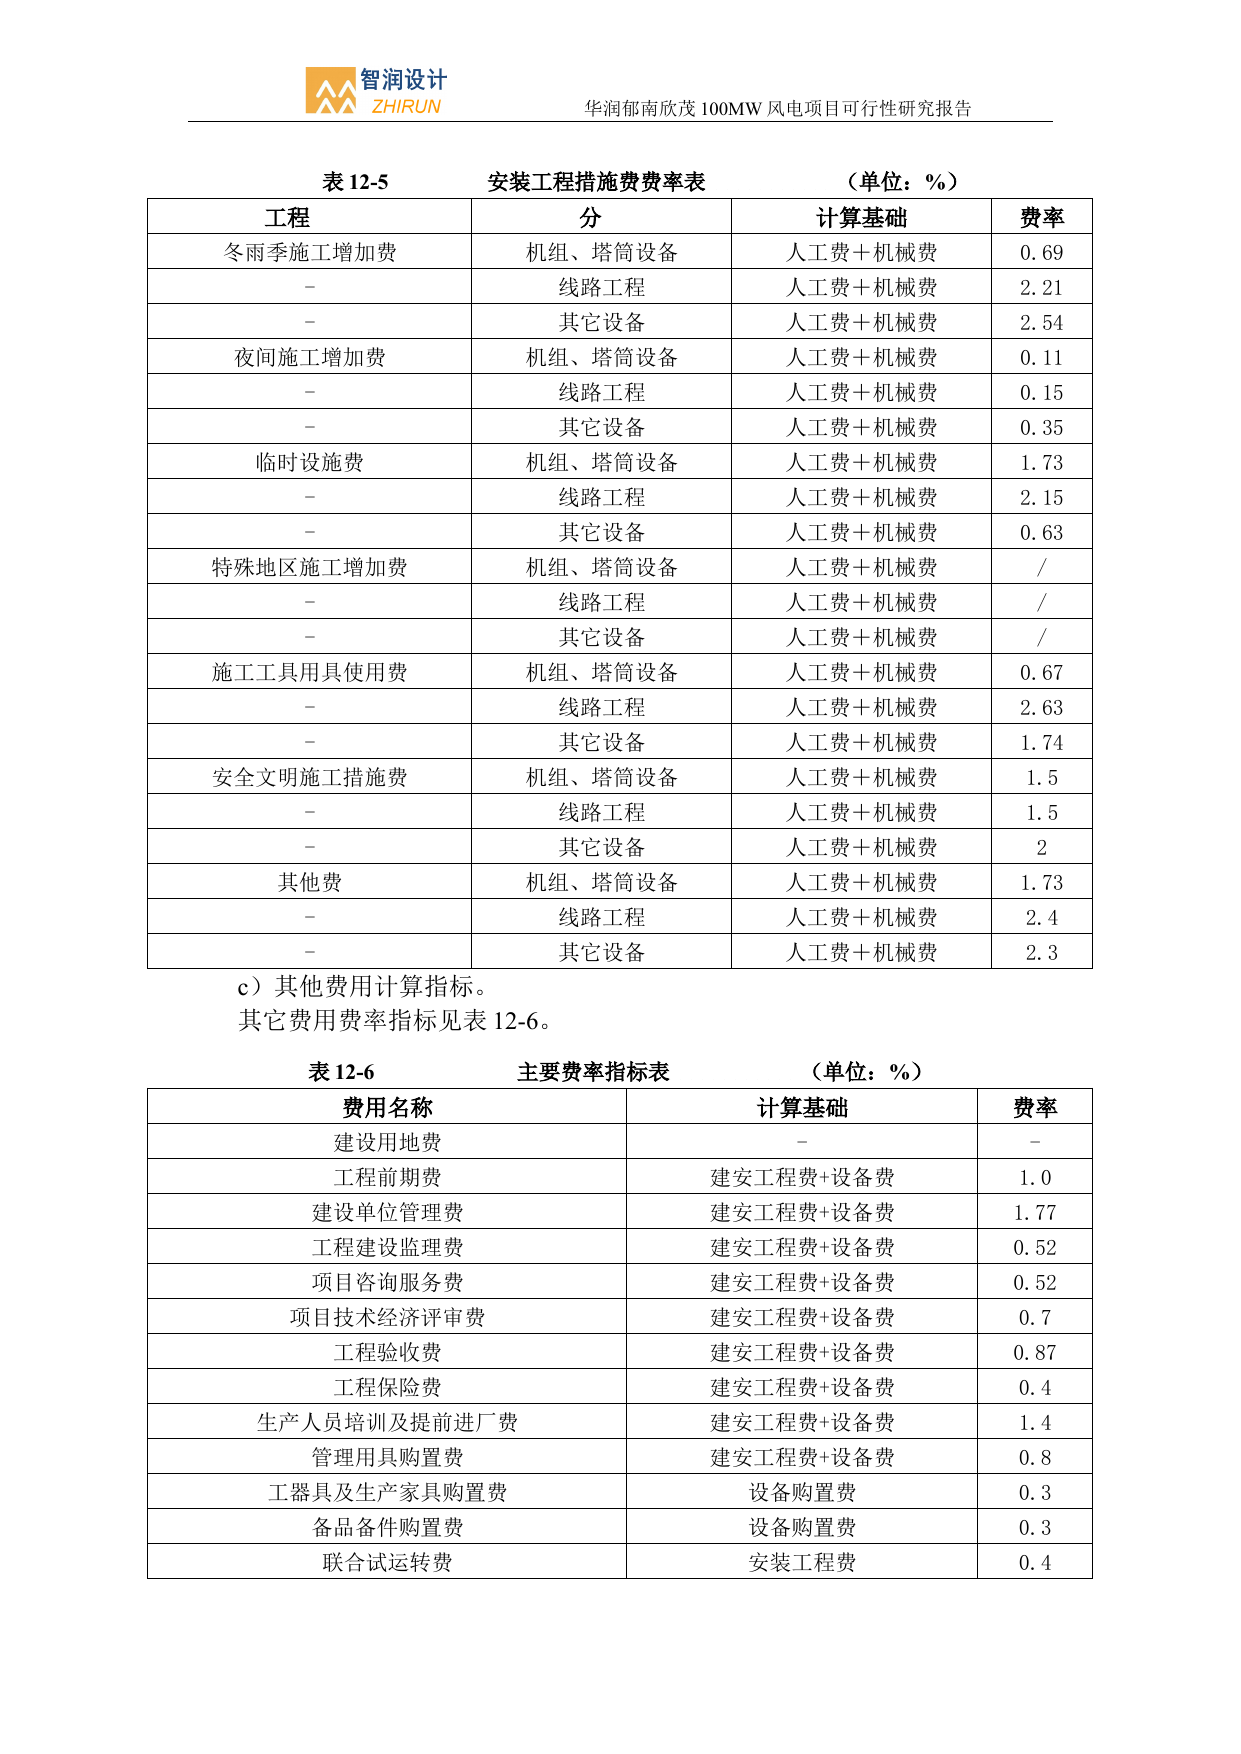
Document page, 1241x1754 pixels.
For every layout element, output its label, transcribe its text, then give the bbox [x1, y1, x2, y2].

table_cell 其它设备 [472, 619, 731, 653]
table_cell 建安工程费+设备费 [627, 1264, 977, 1298]
table_cell - [148, 829, 471, 863]
table_cell 建安工程费+设备费 [627, 1229, 977, 1263]
table_header 计算基础 [627, 1089, 977, 1123]
table_cell 项目技术经济评审费 [148, 1299, 626, 1333]
table_cell 线路工程 [472, 689, 731, 723]
table_cell 人工费＋机械费 [732, 339, 991, 373]
table_cell 2.63 [992, 689, 1092, 723]
table_cell - [148, 934, 471, 968]
table_cell 线路工程 [472, 269, 731, 303]
table_cell 工程建设监理费 [148, 1229, 626, 1263]
table_cell 2.15 [992, 479, 1092, 513]
table_cell 线路工程 [472, 374, 731, 408]
table_cell 设备购置费 [627, 1509, 977, 1543]
table_header 费用名称 [148, 1089, 626, 1123]
table_cell 0.3 [978, 1509, 1092, 1543]
table_cell 机组、塔筒设备 [472, 444, 731, 478]
table_cell 人工费＋机械费 [732, 409, 991, 443]
table_cell 0.11 [992, 339, 1092, 373]
table_cell / [992, 584, 1092, 618]
text 表12-6 主要费率指标表 （单位：%） [187, 1054, 1053, 1088]
table_cell 0.15 [992, 374, 1092, 408]
table_cell - [627, 1124, 977, 1158]
table_cell 人工费＋机械费 [732, 724, 991, 758]
table_header 计算基础 [732, 199, 991, 233]
table_cell 线路工程 [472, 794, 731, 828]
table_cell 生产人员培训及提前进厂费 [148, 1404, 626, 1438]
table_cell 临时设施费 [148, 444, 471, 478]
text 表12-5 安装工程措施费费率表 （单位：%） [187, 164, 1053, 198]
table_cell 工程验收费 [148, 1334, 626, 1368]
table_cell 项目咨询服务费 [148, 1264, 626, 1298]
table_cell 人工费＋机械费 [732, 444, 991, 478]
table_cell 人工费＋机械费 [732, 269, 991, 303]
table_cell 1.0 [978, 1159, 1092, 1193]
table_cell - [148, 409, 471, 443]
table_cell 0.3 [978, 1474, 1092, 1508]
table_header 费率 [978, 1089, 1092, 1123]
table_cell 2.54 [992, 304, 1092, 338]
table_cell 建设单位管理费 [148, 1194, 626, 1228]
table_cell - [148, 724, 471, 758]
table_cell - [148, 619, 471, 653]
table_cell - [148, 584, 471, 618]
table_cell 人工费＋机械费 [732, 549, 991, 583]
text 其它费用费率指标见表12-6。 [187, 1003, 1053, 1037]
table_cell 冬雨季施工增加费 [148, 234, 471, 268]
table_cell 建安工程费+设备费 [627, 1159, 977, 1193]
table_header 分类 [472, 199, 731, 233]
table_cell - [148, 304, 471, 338]
table_cell 建安工程费+设备费 [627, 1404, 977, 1438]
table_cell 1.5 [992, 759, 1092, 793]
table_cell 安全文明施工措施费 [148, 759, 471, 793]
table_cell 2 [992, 829, 1092, 863]
table_cell 人工费＋机械费 [732, 619, 991, 653]
table_cell 其它设备 [472, 829, 731, 863]
table_cell 人工费＋机械费 [732, 794, 991, 828]
table_cell 人工费＋机械费 [732, 934, 991, 968]
table_cell - [148, 514, 471, 548]
table_cell 其它设备 [472, 934, 731, 968]
table_cell 0.4 [978, 1369, 1092, 1403]
table_cell 工器具及生产家具购置费 [148, 1474, 626, 1508]
table_cell 线路工程 [472, 899, 731, 933]
table_cell 人工费＋机械费 [732, 514, 991, 548]
table_cell 0.69 [992, 234, 1092, 268]
table_cell 0.8 [978, 1439, 1092, 1473]
table_cell 机组、塔筒设备 [472, 339, 731, 373]
table_cell 0.63 [992, 514, 1092, 548]
table_cell - [148, 689, 471, 723]
table_cell 2.21 [992, 269, 1092, 303]
table_cell 建设用地费 [148, 1124, 626, 1158]
table_cell 备品备件购置费 [148, 1509, 626, 1543]
table_cell 特殊地区施工增加费 [148, 549, 471, 583]
table_cell 安装工程费 [627, 1544, 977, 1578]
table_cell / [992, 549, 1092, 583]
table_cell 施工工具用具使用费 [148, 654, 471, 688]
table_cell 人工费＋机械费 [732, 899, 991, 933]
table_cell 工程前期费 [148, 1159, 626, 1193]
table_cell 建安工程费+设备费 [627, 1369, 977, 1403]
table_cell 人工费＋机械费 [732, 584, 991, 618]
table_cell 2.4 [992, 899, 1092, 933]
table_cell 建安工程费+设备费 [627, 1194, 977, 1228]
table_cell 0.52 [978, 1229, 1092, 1263]
table_cell - [978, 1124, 1092, 1158]
table_cell 0.67 [992, 654, 1092, 688]
table_cell 人工费＋机械费 [732, 234, 991, 268]
table_cell 0.4 [978, 1544, 1092, 1578]
table_header 费率 [992, 199, 1092, 233]
table_cell 1.5 [992, 794, 1092, 828]
table_cell 机组、塔筒设备 [472, 864, 731, 898]
picture [305, 65, 448, 115]
table_cell 1.73 [992, 864, 1092, 898]
table_cell 人工费＋机械费 [732, 304, 991, 338]
table_cell 机组、塔筒设备 [472, 234, 731, 268]
table_cell 0.35 [992, 409, 1092, 443]
table_cell 其它设备 [472, 724, 731, 758]
table_cell 其它设备 [472, 304, 731, 338]
table_cell 管理用具购置费 [148, 1439, 626, 1473]
table_cell 0.87 [978, 1334, 1092, 1368]
table_cell 联合试运转费 [148, 1544, 626, 1578]
table_cell 人工费＋机械费 [732, 654, 991, 688]
table_cell 人工费＋机械费 [732, 759, 991, 793]
table_cell 工程保险费 [148, 1369, 626, 1403]
table_cell 人工费＋机械费 [732, 374, 991, 408]
table_cell 建安工程费+设备费 [627, 1299, 977, 1333]
table_cell 机组、塔筒设备 [472, 549, 731, 583]
table_cell 机组、塔筒设备 [472, 654, 731, 688]
table_cell 线路工程 [472, 584, 731, 618]
table_cell 1.73 [992, 444, 1092, 478]
table_cell 建安工程费+设备费 [627, 1334, 977, 1368]
table_cell - [148, 899, 471, 933]
table_cell - [148, 794, 471, 828]
table_cell 机组、塔筒设备 [472, 759, 731, 793]
table_cell 1.74 [992, 724, 1092, 758]
table_cell - [148, 269, 471, 303]
table_cell 人工费＋机械费 [732, 864, 991, 898]
table_cell 人工费＋机械费 [732, 689, 991, 723]
table_cell 线路工程 [472, 479, 731, 513]
table_cell 其他费 [148, 864, 471, 898]
table_cell 1.4 [978, 1404, 1092, 1438]
table_cell 0.52 [978, 1264, 1092, 1298]
table_cell - [148, 374, 471, 408]
table_cell 其它设备 [472, 409, 731, 443]
table_cell 人工费＋机械费 [732, 479, 991, 513]
table_cell 人工费＋机械费 [732, 829, 991, 863]
table_cell 设备购置费 [627, 1474, 977, 1508]
table_cell 0.7 [978, 1299, 1092, 1333]
text c）其他费用计算指标。 [187, 969, 1053, 1003]
table_cell 其它设备 [472, 514, 731, 548]
table_cell 夜间施工增加费 [148, 339, 471, 373]
table_header 工程类别 [148, 199, 471, 233]
table_cell 建安工程费+设备费 [627, 1439, 977, 1473]
table_cell - [148, 479, 471, 513]
table_cell / [992, 619, 1092, 653]
table_cell 2.3 [992, 934, 1092, 968]
table_cell 1.77 [978, 1194, 1092, 1228]
